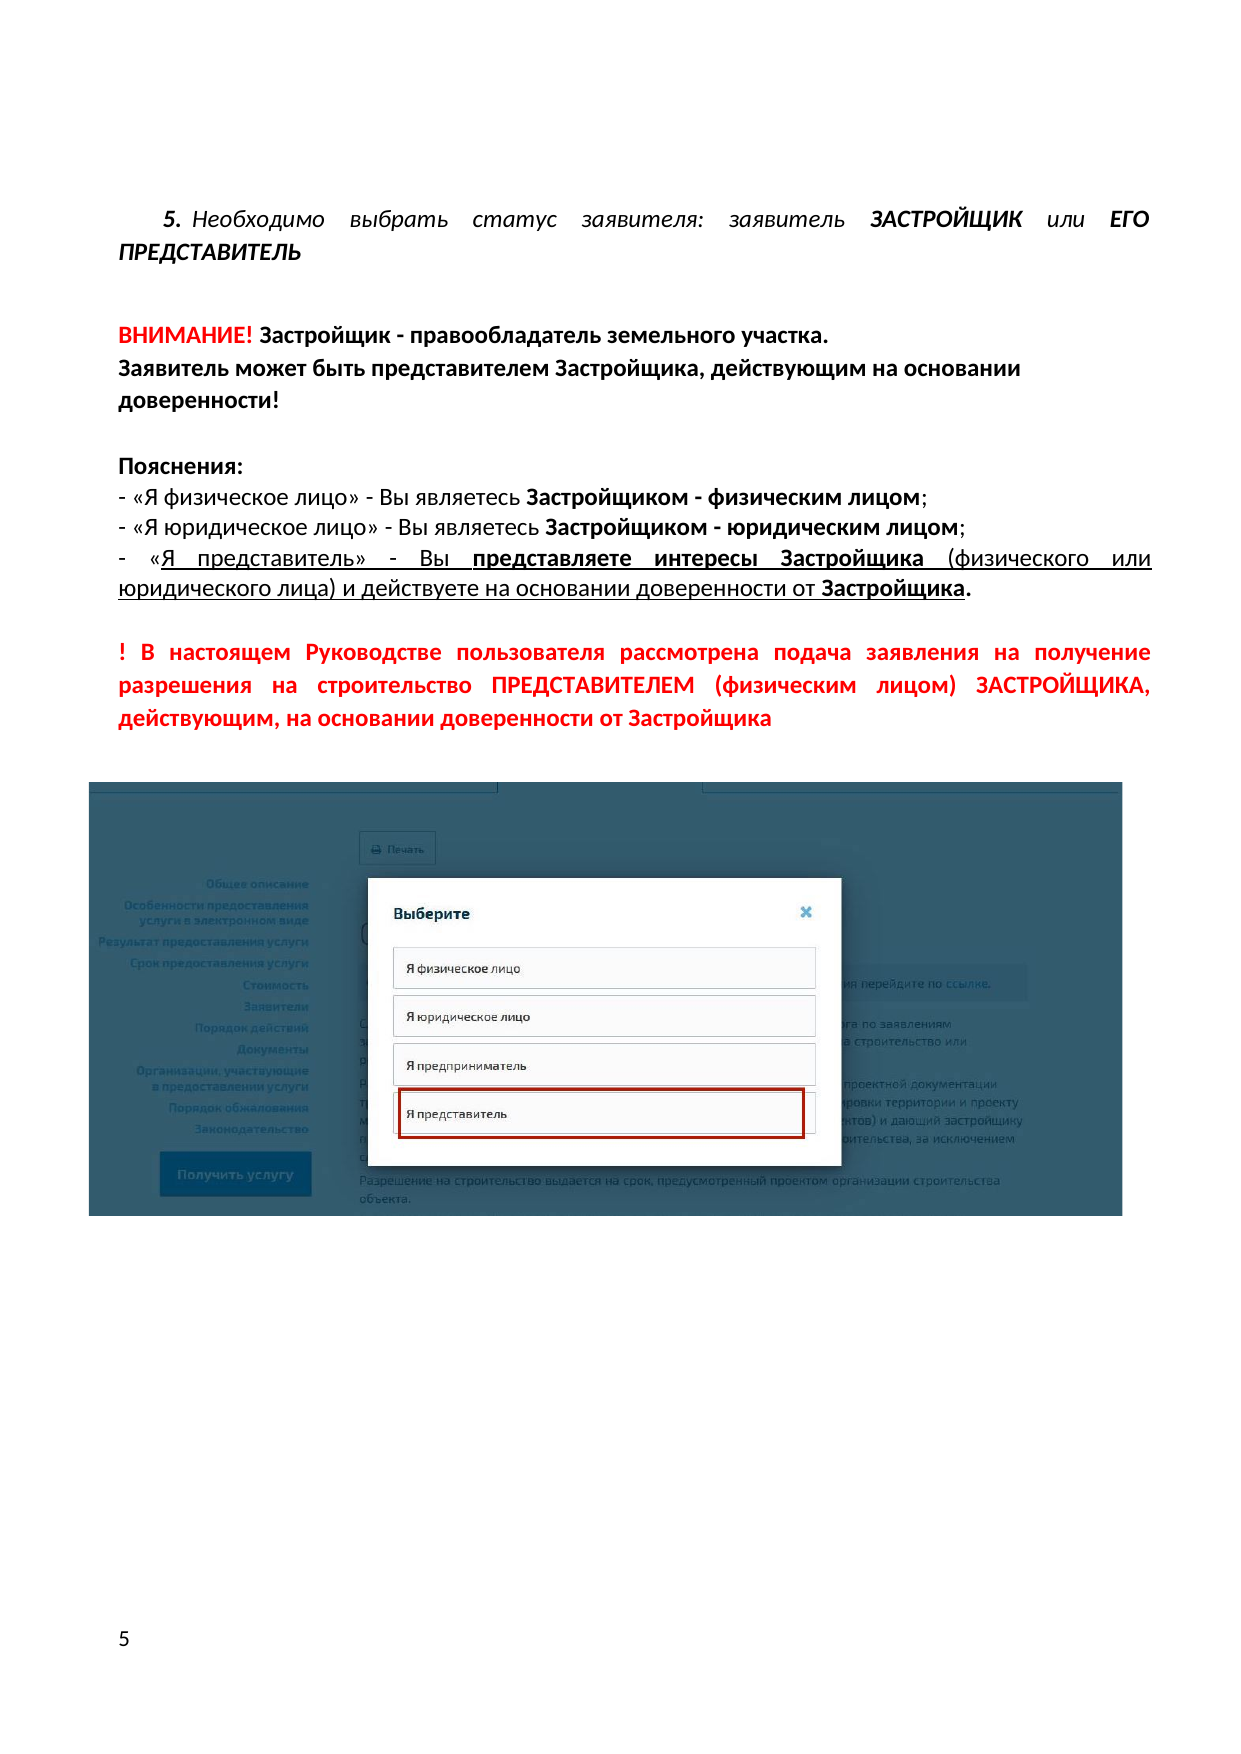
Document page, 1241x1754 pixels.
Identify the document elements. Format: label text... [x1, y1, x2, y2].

text - «Я юридическое лицо» - Вы являетесь Застройщиком - юридическим лицом; [118, 511, 1152, 542]
picture [88, 782, 1123, 1216]
text - «Я представитель» - Вы представляете интересы Застройщика (физического или юридического лица) и действуете на основании доверенности от Застройщика. [118, 542, 1152, 603]
text ВНИМАНИЕ! Застройщик - правообладатель земельного участка. [118, 319, 1152, 349]
list ! В настоящем Руководстве пользователя рассмотрена подача заявления на получение разрешения на строительство ПРЕДСТАВИТЕЛЕМ (физическим лицом) ЗАСТРОЙЩИКА, действующим, на основании доверенности от Застройщика [118, 636, 1152, 732]
text Заявитель может быть представителем Застройщика, действующим на основании доверенности! [118, 352, 1152, 415]
text Пояснения: [118, 450, 1152, 481]
text - «Я физическое лицо» - Вы являетесь Застройщиком - физическим лицом; [118, 481, 1152, 511]
list Необходимо выбрать статус заявителя: заявитель ЗАСТРОЙЩИК или ЕГО ПРЕДСТАВИТЕЛЬ [118, 203, 1152, 267]
